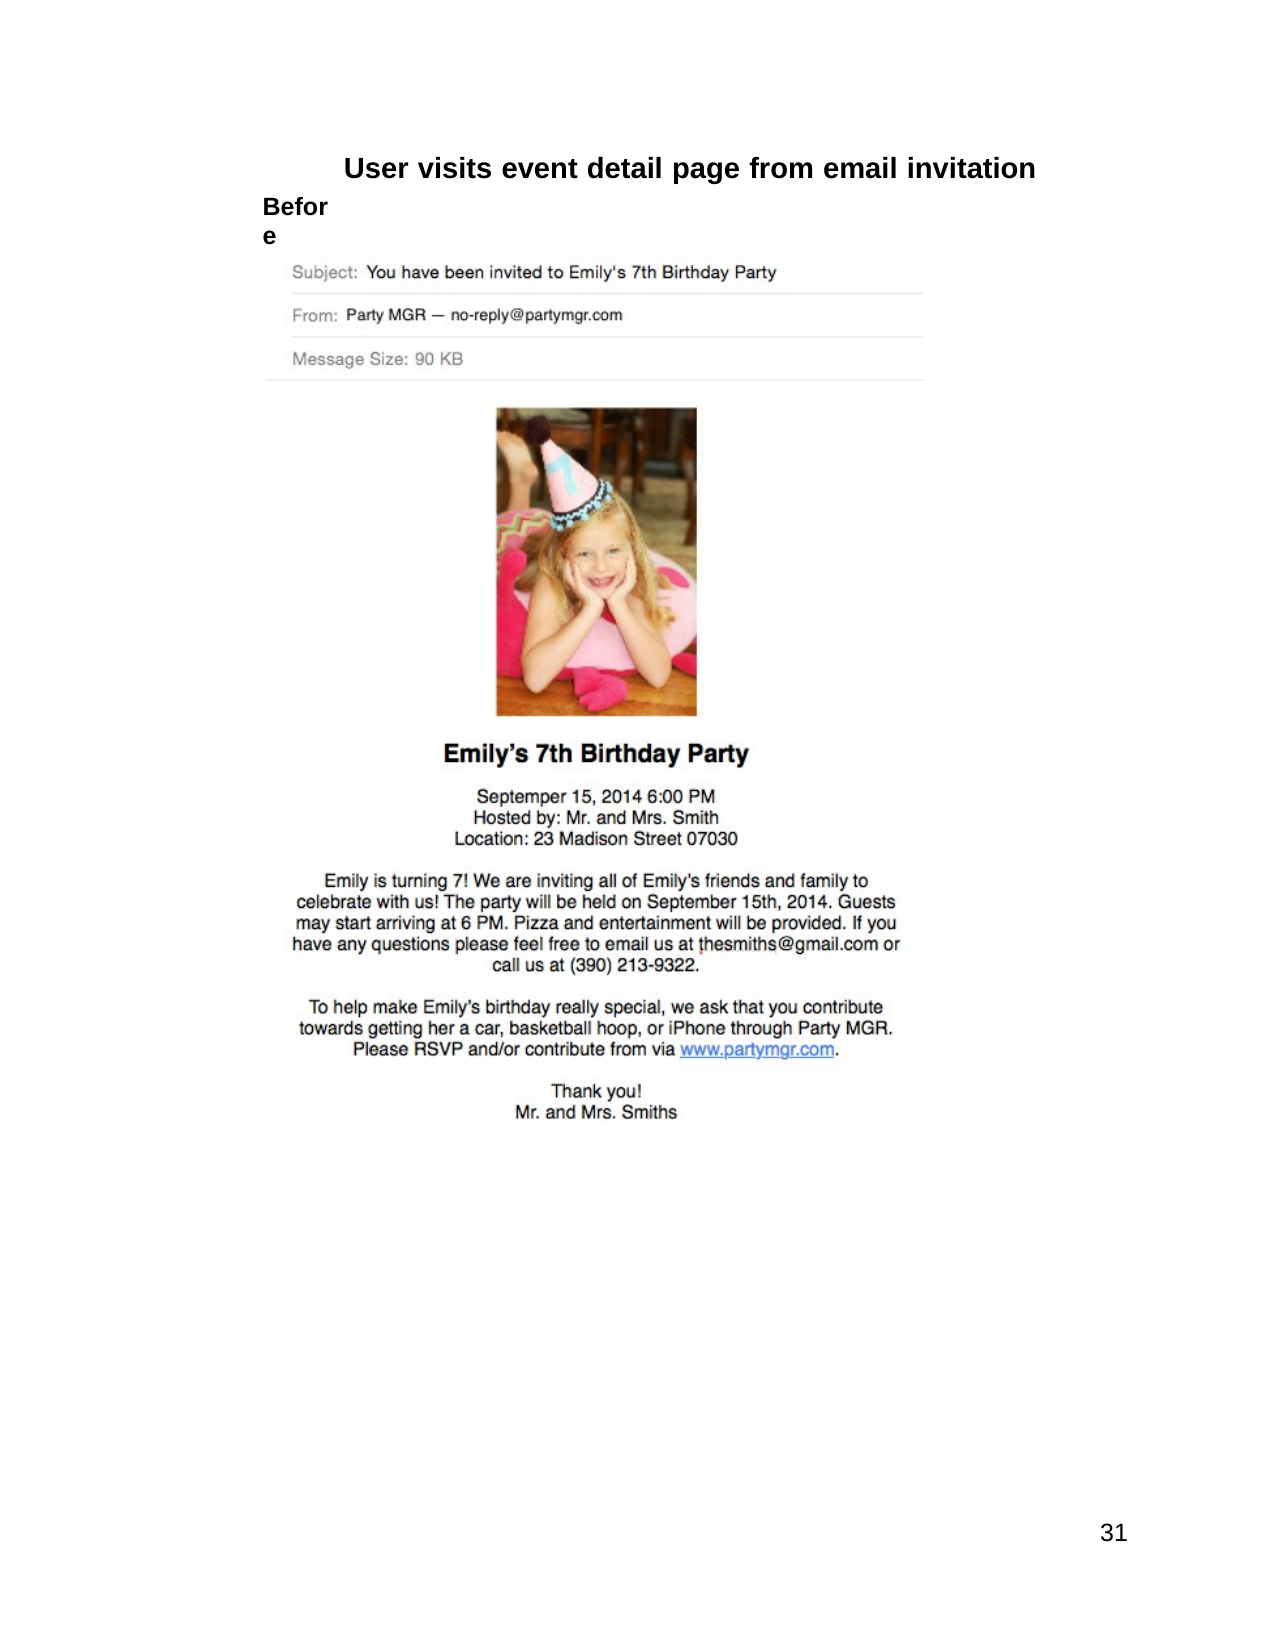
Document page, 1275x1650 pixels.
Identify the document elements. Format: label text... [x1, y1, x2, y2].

text User visits event detail page from email invitation [344, 151, 1137, 184]
subtitle Before [262, 192, 342, 250]
picture [265, 256, 924, 1124]
